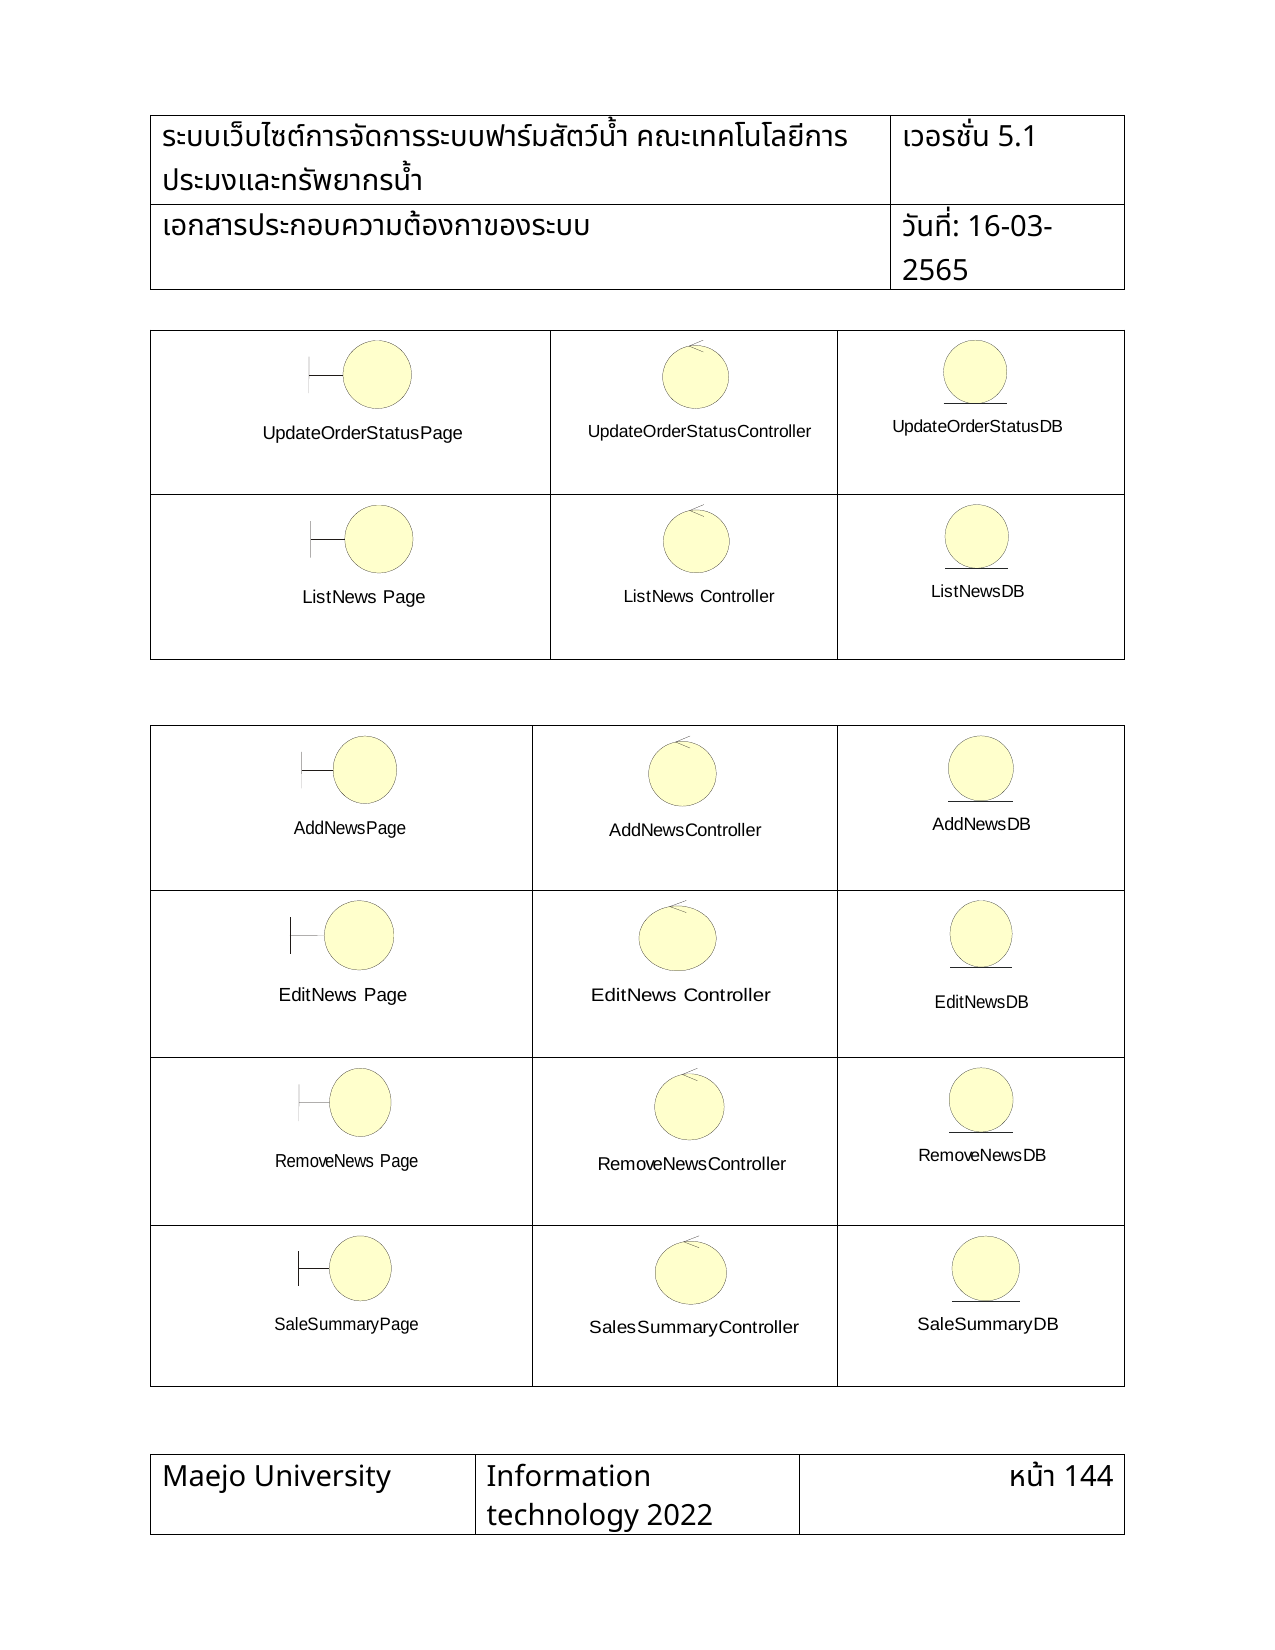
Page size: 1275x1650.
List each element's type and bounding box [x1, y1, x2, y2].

table_cell [151, 1226, 532, 1386]
table_header [533, 726, 837, 889]
table_cell [533, 1226, 837, 1386]
table_cell [533, 1058, 837, 1225]
table_cell [838, 495, 1124, 658]
table_cell [838, 1058, 1124, 1225]
table_header [838, 726, 1124, 889]
table_cell [151, 1058, 532, 1225]
table_cell [533, 891, 837, 1057]
table_cell [151, 331, 550, 494]
table_cell [551, 331, 837, 494]
table_cell [838, 891, 1124, 1057]
table_cell [551, 495, 837, 658]
table_cell [838, 1226, 1124, 1386]
table_cell [838, 331, 1124, 494]
table_header [151, 726, 532, 889]
table_cell [151, 495, 550, 658]
table_cell [151, 891, 532, 1057]
